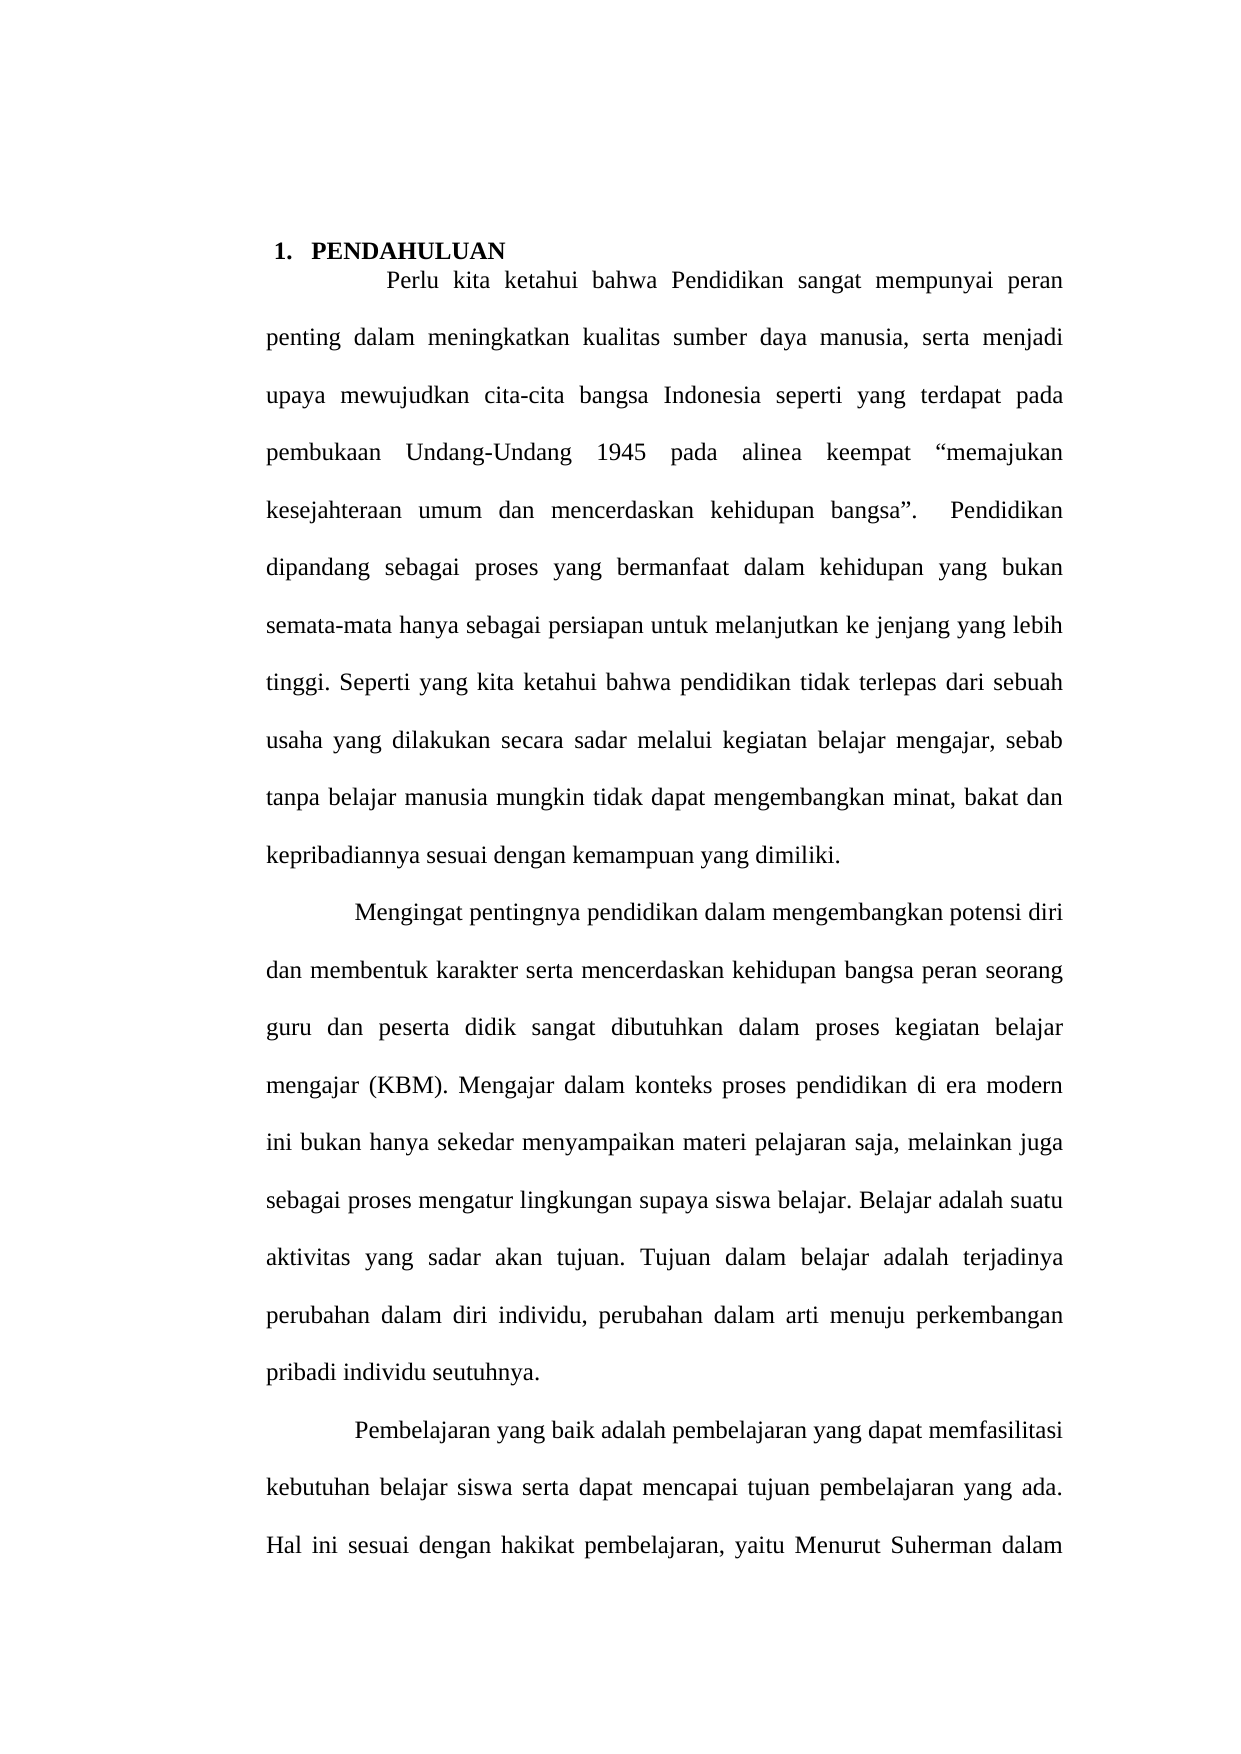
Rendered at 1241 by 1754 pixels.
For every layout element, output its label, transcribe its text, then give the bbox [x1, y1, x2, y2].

list Peirlu kita keitahui bahwa Peindidikan sangat meimpunyai peiran peinting dalam meiningkatkan kualitas sumbeir daya manusia, seirta meinjadi upaya meiwujudkan cita-cita bangsa Indoineisia seipeirti yang teirdapat pada peimbukaan Undang-Undang 1945 pada alineia keieimpat “meimajukan keiseijahteiraan umum dan meinceirdaskan keihidupan bangsa”. Peindidikan dipandang seibagai proiseis yang beirmanfaat dalam keihidupan yang bukan seimata-mata hanya seibagai peirsiapan untuk meilanjutkan kei jeinjang yang leibih tinggi. Seipeirti yang kita keitahui bahwa peindidikan tidak teirleipas dari seibuah usaha yang dilakukan seicara sadar meilalui keigiatan beilajar meingajar, seibab tanpa beilajar manusia mungkin tidak dapat meingeimbangkan minat, bakat dan keipribadiannya seisuai deingan keimampuan yang dimiliki. [266, 265, 1063, 869]
list PENDAHULUAN [274, 236, 1063, 265]
text Meingingat peintingnya peindidikan dalam meingeimbangkan poiteinsi diri dan meimbeintuk karakteir seirta meinceirdaskan keihidupan bangsa peiran seioirang guru dan peiseirta didik sangat dibutuhkan dalam proiseis keigiatan beilajar meingajar (KBM). Meingajar dalam kointeiks proiseis peindidikan di eira moideirn ini bukan hanya seikeidar meinyampaikan mateiri peilajaran saja, meilainkan juga seibagai proiseis meingatur lingkungan supaya siswa beilajar. Beilajar adalah suatu aktivitas yang sadar akan tujuan. Tujuan dalam beilajar adalah teirjadinya peirubahan dalam diri individu, peirubahan dalam arti meinuju peirkeimbangan pribadi individu seiutuhnya. [266, 897, 1063, 1386]
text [266, 1415, 1063, 1559]
